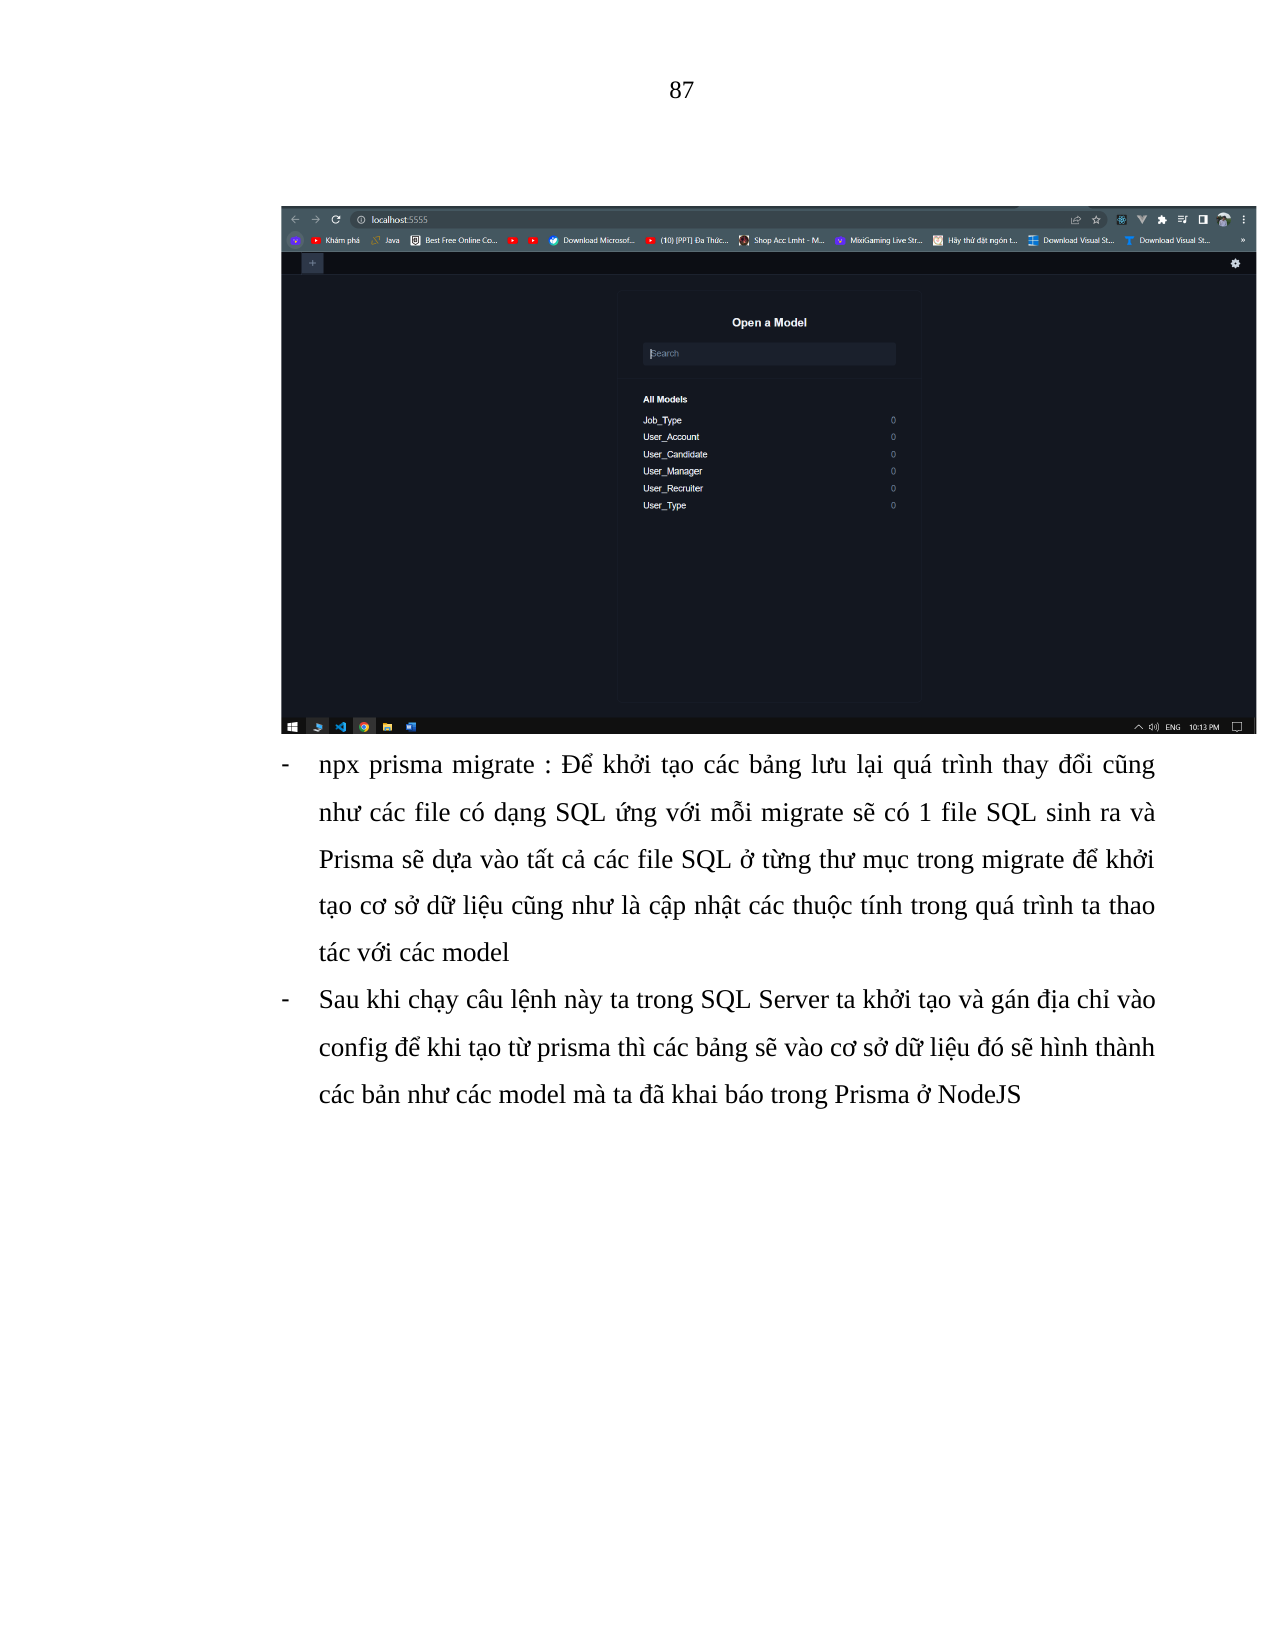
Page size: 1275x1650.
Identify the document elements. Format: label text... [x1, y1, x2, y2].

list Sau khi chạy câu lệnh này ta trong SQL Server ta khởi tạo và gán địa chỉ vào config để khi tạo từ prisma thì các bảng sẽ vào cơ sở dữ liệu đó sẽ hình thành các bản như các model mà ta đã khai báo trong Prisma ở NodeJS [281, 983, 1157, 1109]
picture [281, 206, 1257, 734]
list npx prisma migrate : Để khởi tạo các bảng lưu lại quá trình thay đổi cũng như các file có dạng SQL ứng với mỗi migrate sẽ có 1 file SQL sinh ra và Prisma sẽ dựa vào tất cả các file SQL ở từng thư mục trong migrate để khởi tạo cơ sở dữ liệu cũng như là cập nhật các thuộc tính trong quá trình ta thao tác với các model [281, 747, 1157, 967]
